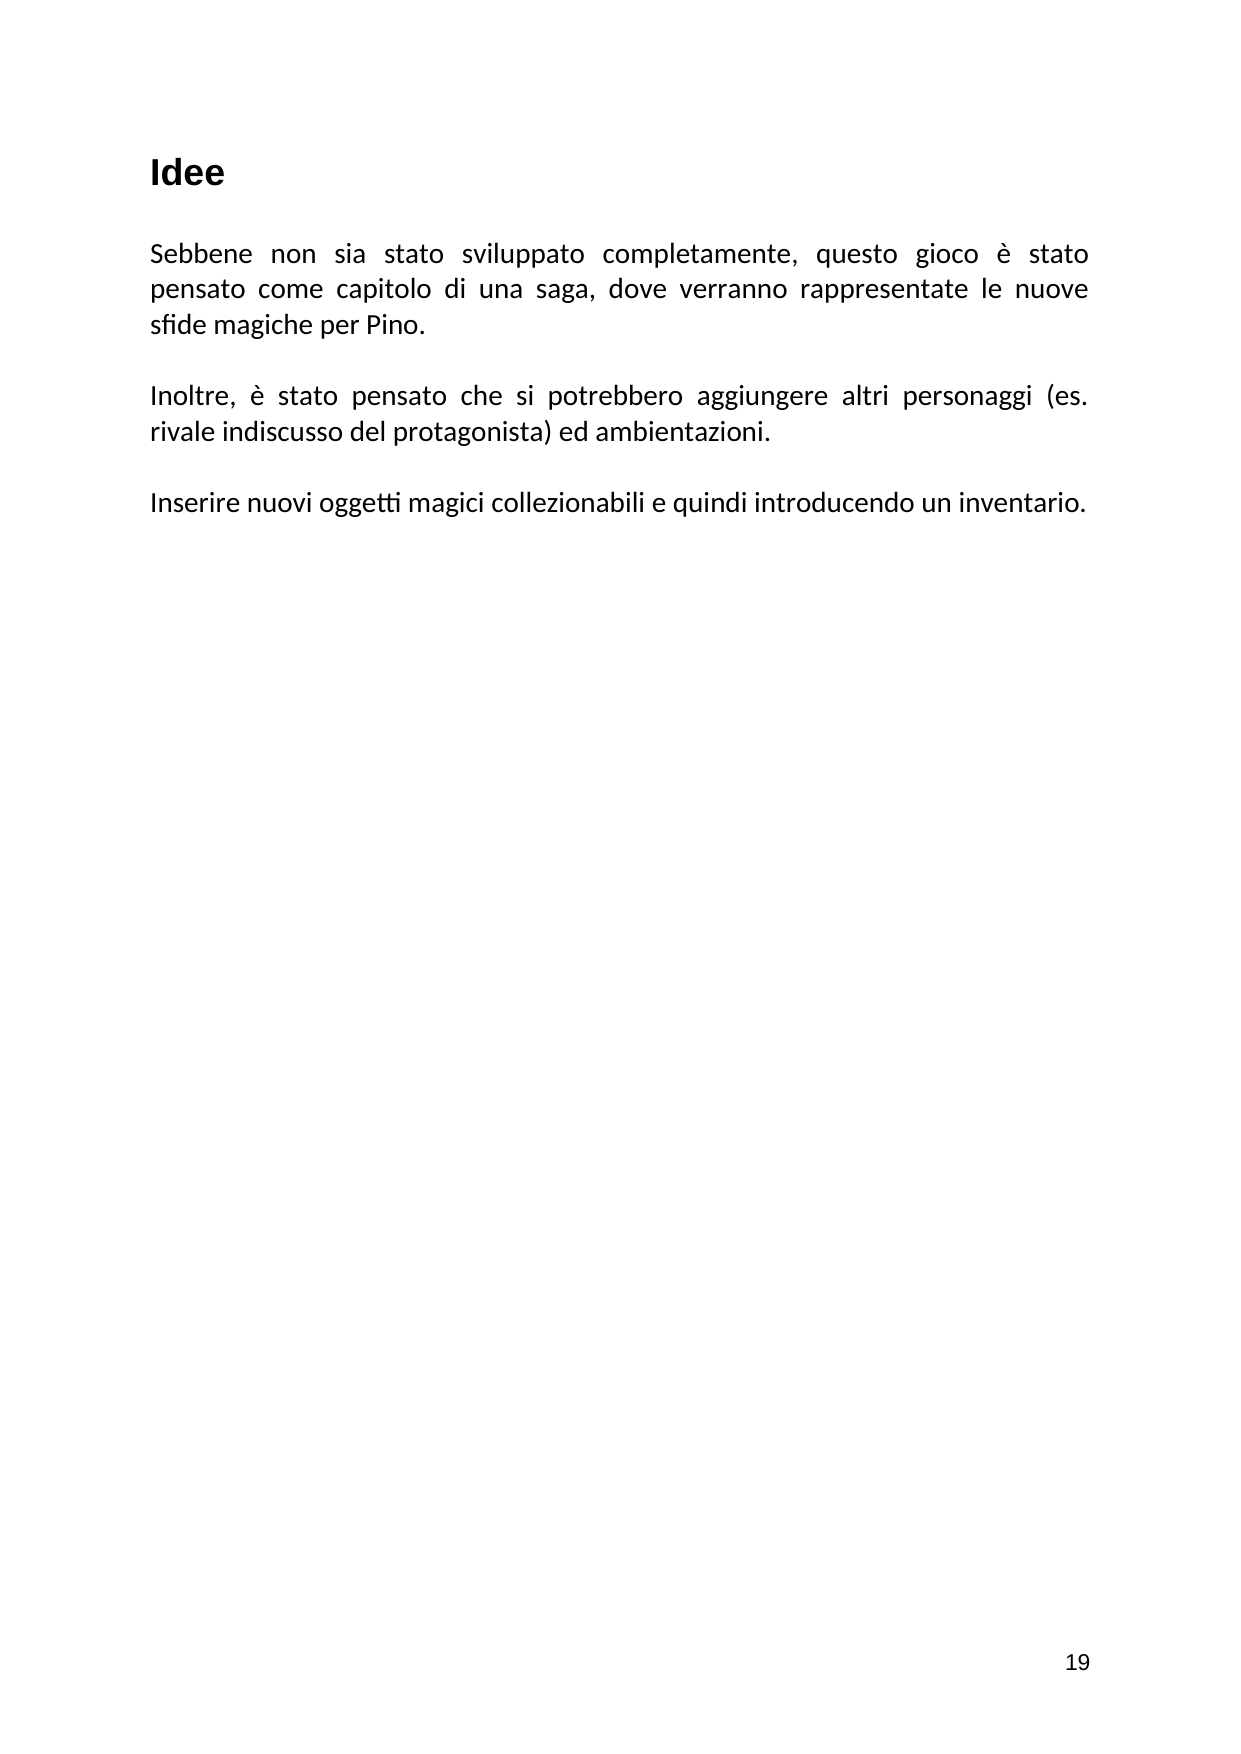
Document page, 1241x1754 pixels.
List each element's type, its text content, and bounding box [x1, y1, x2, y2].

text Inoltre, è stato pensato che si potrebbero aggiungere altri personaggi (es. rivale indiscusso del protagonista) ed ambientazioni. [150, 377, 1090, 448]
text Sebbene non sia stato sviluppato completamente, questo gioco è stato pensato come capitolo di una saga, dove verranno rappresentate le nuove sfide magiche per Pino. [150, 235, 1090, 342]
subtitle Idee [150, 150, 1090, 193]
text Inserire nuovi oggetti magici collezionabili e quindi introducendo un inventario. [150, 484, 1090, 520]
